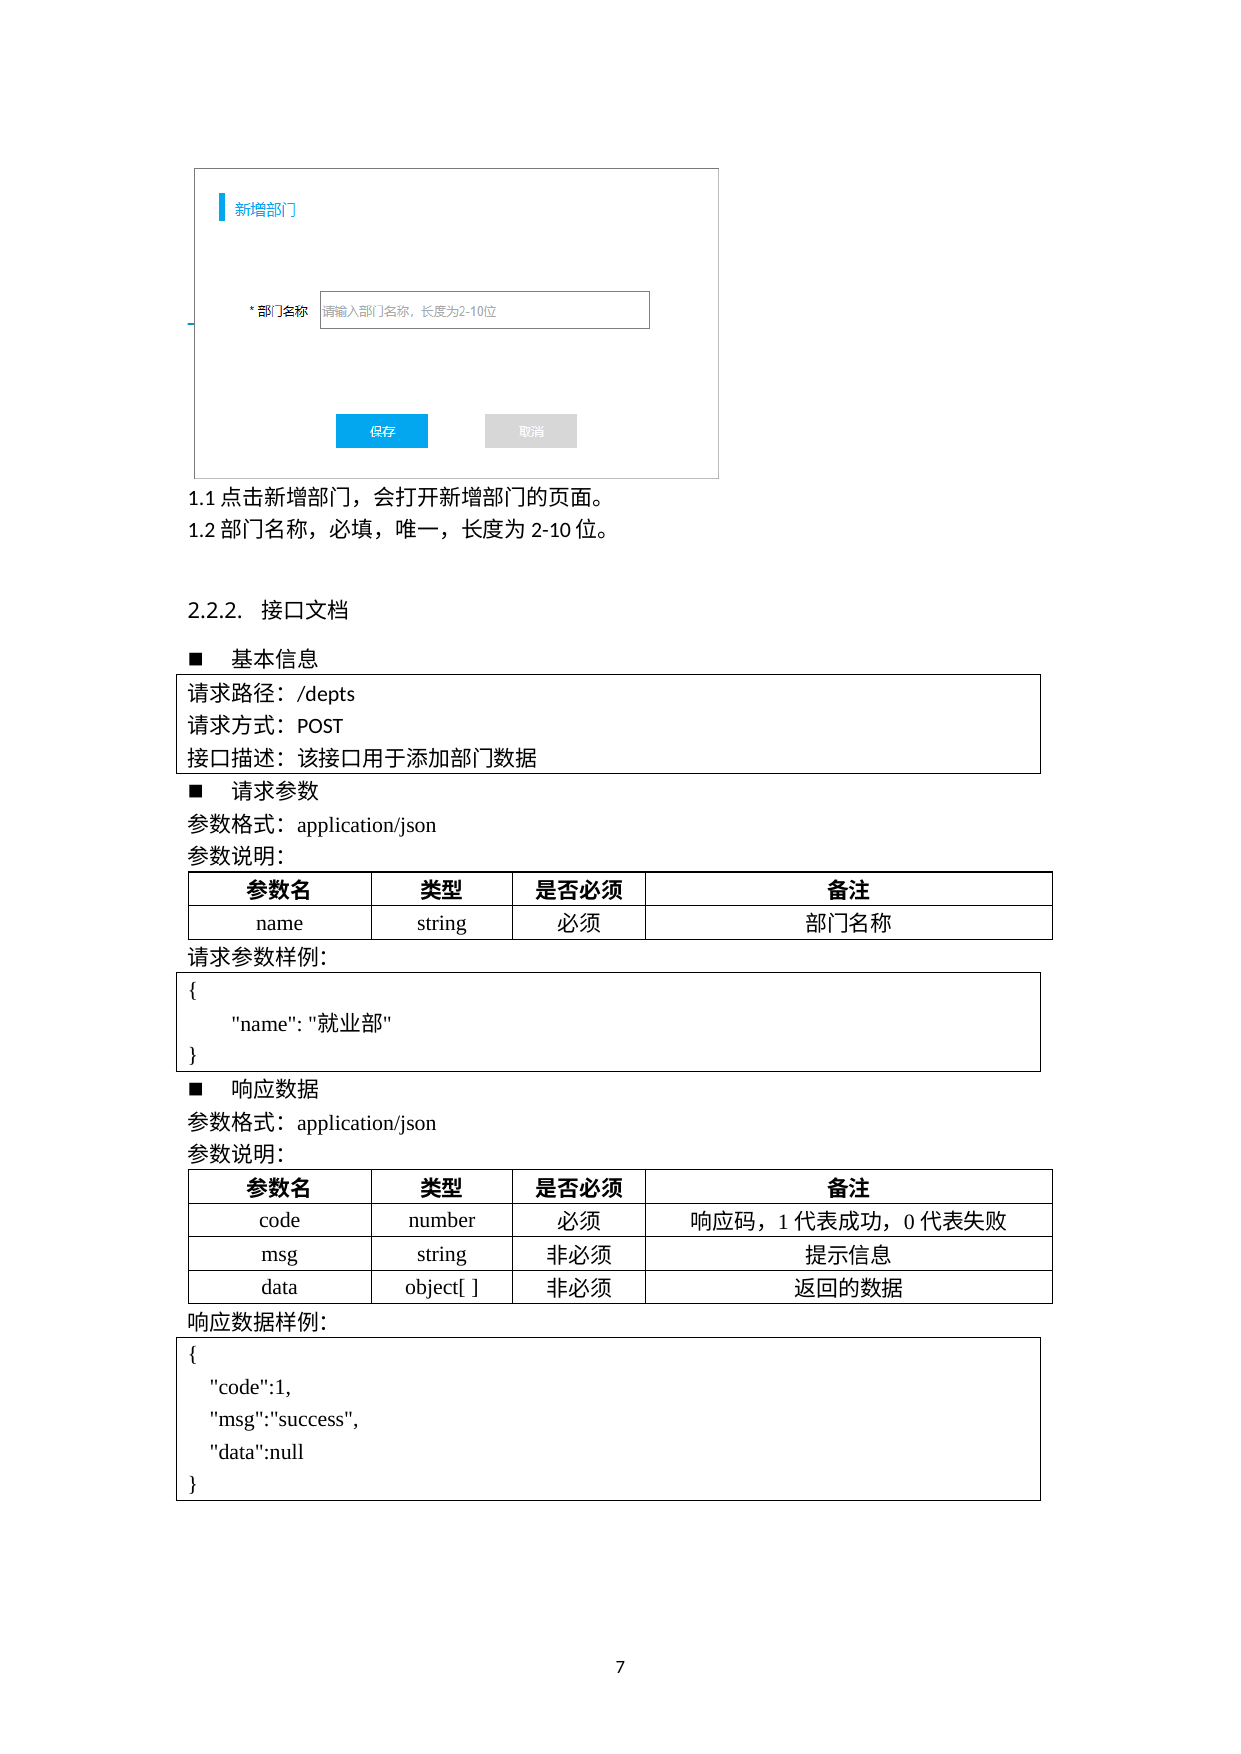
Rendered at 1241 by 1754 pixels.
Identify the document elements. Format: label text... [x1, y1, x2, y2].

table_cell 响应码，1 代表成功，0 代表失败 [646, 1204, 1052, 1236]
text 参数格式：application/json [187, 1104, 1053, 1137]
text 1.1 点击新增部门，会打开新增部门的页面。 [187, 479, 1053, 512]
table_cell 必须 [513, 906, 645, 938]
list 请求参数 [187, 774, 1053, 806]
table_cell 部门名称 [646, 906, 1052, 938]
text 参数格式：application/json [187, 806, 1053, 839]
list 基本信息 [187, 642, 1053, 674]
table_header 备注 [646, 873, 1052, 905]
picture [187, 154, 740, 479]
table_cell name [189, 906, 371, 938]
table_cell 非必须 [513, 1271, 645, 1303]
list 响应数据 [187, 1072, 1053, 1104]
text 参数说明： [187, 839, 1053, 871]
table_header 请求路径：/depts 请求方式：POST 接口描述：该接口用于添加部门数据 [177, 675, 1040, 773]
text 请求参数样例： [187, 940, 1053, 972]
table_cell msg [189, 1237, 371, 1270]
table_cell string [372, 906, 512, 938]
table_cell code [189, 1204, 371, 1236]
table_header 备注 [646, 1170, 1052, 1203]
table_cell 非必须 [513, 1237, 645, 1270]
table_header 类型 [372, 1170, 512, 1203]
table_header { "name": "就业部" } [177, 973, 1040, 1071]
table_cell number [372, 1204, 512, 1236]
text 响应数据样例： [187, 1304, 1053, 1337]
table_cell string [372, 1237, 512, 1270]
table_cell object[ ] [372, 1271, 512, 1303]
table_header 参数名 [189, 1170, 371, 1203]
table_cell data [189, 1271, 371, 1303]
table_header 类型 [372, 873, 512, 905]
table_header 参数名 [189, 873, 371, 905]
table_cell 返回的数据 [646, 1271, 1052, 1303]
table_header 是否必须 [513, 1170, 645, 1203]
table_header 是否必须 [513, 873, 645, 905]
text 参数说明： [187, 1137, 1053, 1169]
table_cell 提示信息 [646, 1237, 1052, 1270]
subtitle 接口文档 [187, 593, 1053, 626]
table_header { "code":1, "msg":"success", "data":null } [177, 1338, 1040, 1500]
text 1.2 部门名称，必填，唯一，长度为2-10位。 [187, 512, 1053, 544]
table_cell 必须 [513, 1204, 645, 1236]
